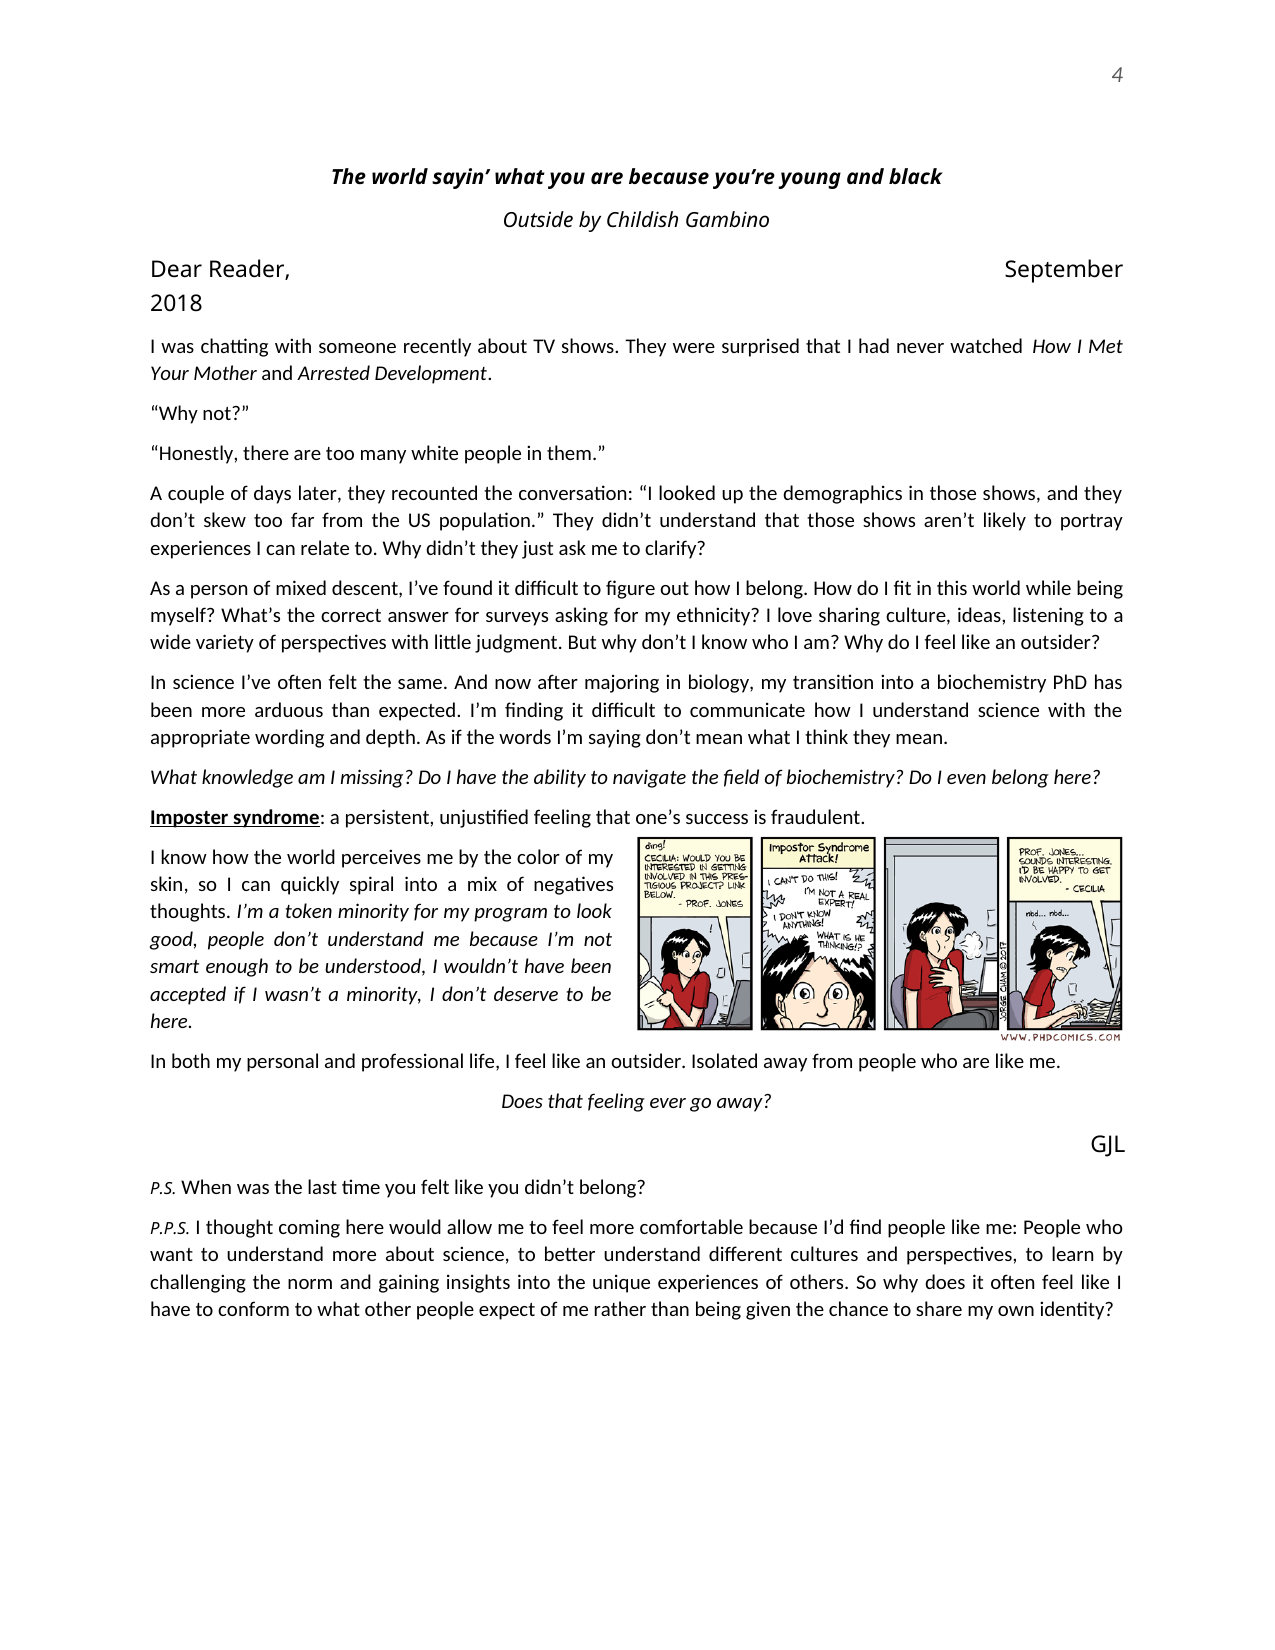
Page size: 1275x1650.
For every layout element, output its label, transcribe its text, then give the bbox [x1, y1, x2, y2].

text I know how the world perceives me by the color of my skin, so I can quickly spiral into a mix of negatives thoughts. I’m a token minority for my program to look good, people don’t understand me because I’m not smart enough to be understood, I wouldn’t have been accepted if I wasn’t a minority, I don’t deserve to be here. [150, 844, 633, 1034]
text Outside by Childish Gambino [150, 206, 1125, 234]
text As a person of mixed descent, I’ve found it difficult to figure out how I belong. How do I fit in this world while being myself? What’s the correct answer for surveys asking for my ethnicity? I love sharing culture, ideas, listening to a wide variety of perspectives with little judgment. But why don’t I know who I am? Why do I feel like an outsider? [150, 575, 1125, 655]
text Does that feeling ever go away? [150, 1088, 1125, 1113]
text GJL [150, 1128, 1125, 1159]
picture [633, 831, 1125, 1044]
text I was chatting with someone recently about TV shows. They were surprised that I had never watched How I Met Your Mother and Arrested Development. [150, 333, 1125, 386]
text “Honestly, there are too many white people in them.” [150, 440, 1125, 466]
text A couple of days later, they recounted the conversation: “I looked up the demographics in those shows, and they don’t skew too far from the US population.” They didn’t understand that those shows aren’t likely to portray experiences I can relate to. Why didn’t they just ask me to clarify? [150, 480, 1125, 560]
text The world sayin’ what you are because you’re young and black [150, 162, 1125, 191]
text “Why not?” [150, 400, 1125, 426]
text Dear Reader, September 2018 [150, 253, 1125, 318]
text Imposter syndrome: a persistent, unjustified feeling that one’s success is fraudulent. [150, 804, 1125, 829]
text P.S. When was the last time you felt like you didn’t belong? [150, 1174, 1125, 1199]
text In both my personal and professional life, I feel like an outsider. Isolated away from people who are like me. [150, 1048, 1125, 1073]
text What knowledge am I missing? Do I have the ability to navigate the field of biochemistry? Do I even belong here? [150, 764, 1125, 789]
text P.P.S. I thought coming here would allow me to feel more comfortable because I’d find people like me: People who want to understand more about science, to better understand different cultures and perspectives, to learn by challenging the norm and gaining insights into the unique experiences of others. So why does it often feel like I have to conform to what other people expect of me rather than being given the chance to share my own identity? [150, 1214, 1125, 1322]
text In science I’ve often felt the same. And now after majoring in biology, my transition into a biochemistry PhD has been more arduous than expected. I’m finding it difficult to communicate how I understand science with the appropriate wording and depth. As if the words I’m saying don’t mean what I think they mean. [150, 669, 1125, 749]
